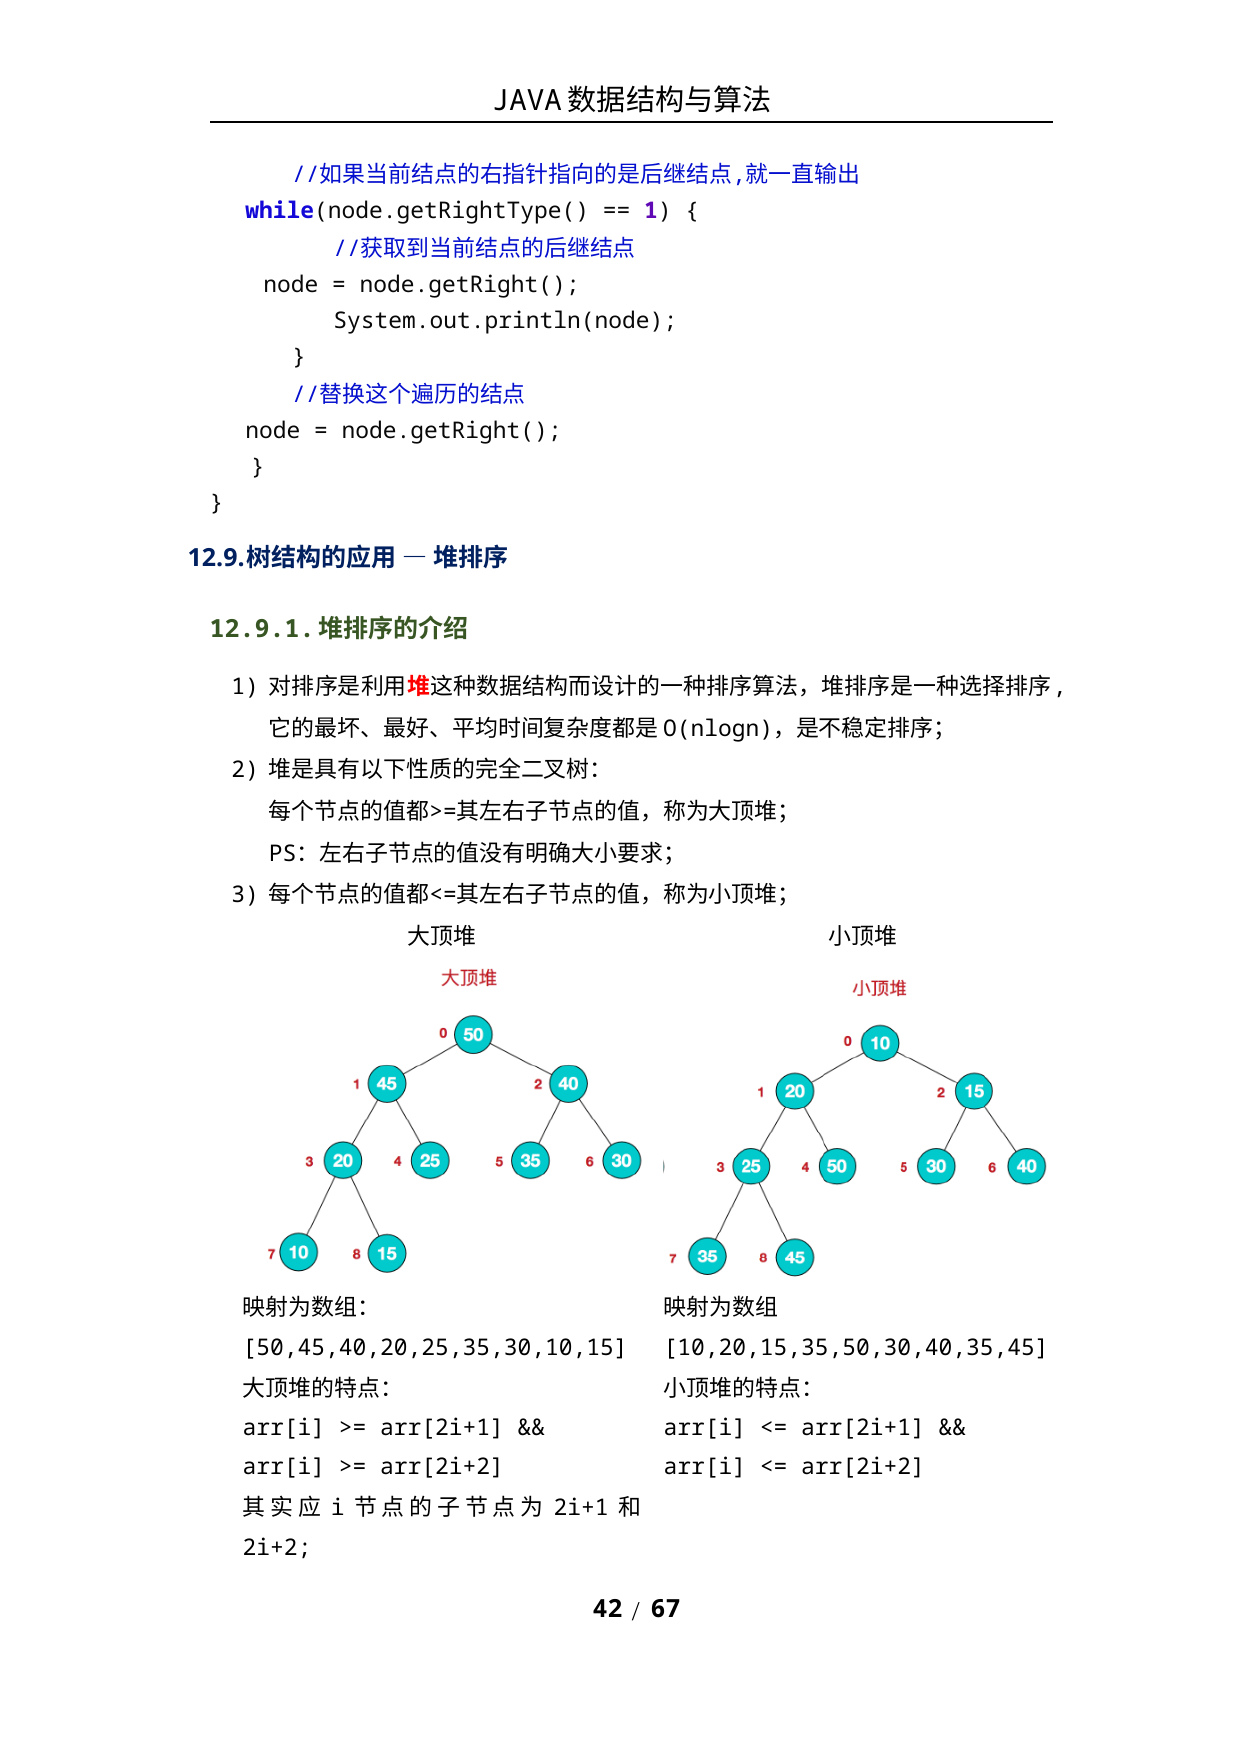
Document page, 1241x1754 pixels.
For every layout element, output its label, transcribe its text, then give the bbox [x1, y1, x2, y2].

table_cell [231, 958, 652, 1289]
table_cell 映射为数组： [50,45,40,20,25,35,30,10,15] 大顶堆的特点： arr[i] >= arr[2i+1] && arr[i] >= arr[2i+2] 其实应i节点的子节点为2i+1和2i+2; [231, 1289, 652, 1568]
subtitle 树结构的应用 — 堆排序 [187, 538, 1053, 574]
table_header 大顶堆 [231, 918, 652, 958]
list 每个节点的值都<=其左右子节点的值，称为小顶堆； [231, 876, 1053, 910]
title 堆排序的介绍 [209, 608, 1053, 645]
table_header 小顶堆 [652, 918, 1073, 958]
table_cell 映射为数组 [10,20,15,35,50,30,40,35,45] 小顶堆的特点： arr[i] <= arr[2i+1] && arr[i] <= arr[2i+2] [652, 1289, 1073, 1568]
picture [663, 957, 1065, 1283]
list 对排序是利用堆这种数据结构而设计的一种排序算法，堆排序是一种选择排序,它的最坏、最好、平均时间复杂度都是O(nlogn)，是不稳定排序； [231, 668, 1053, 743]
table_cell [652, 958, 1073, 1289]
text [209, 156, 1053, 517]
list PS：左右子节点的值没有明确大小要求； [269, 835, 1053, 868]
list 堆是具有以下性质的完全二叉树： [231, 751, 1053, 785]
picture [242, 957, 644, 1283]
list 每个节点的值都>=其左右子节点的值，称为大顶堆； [269, 793, 1053, 826]
